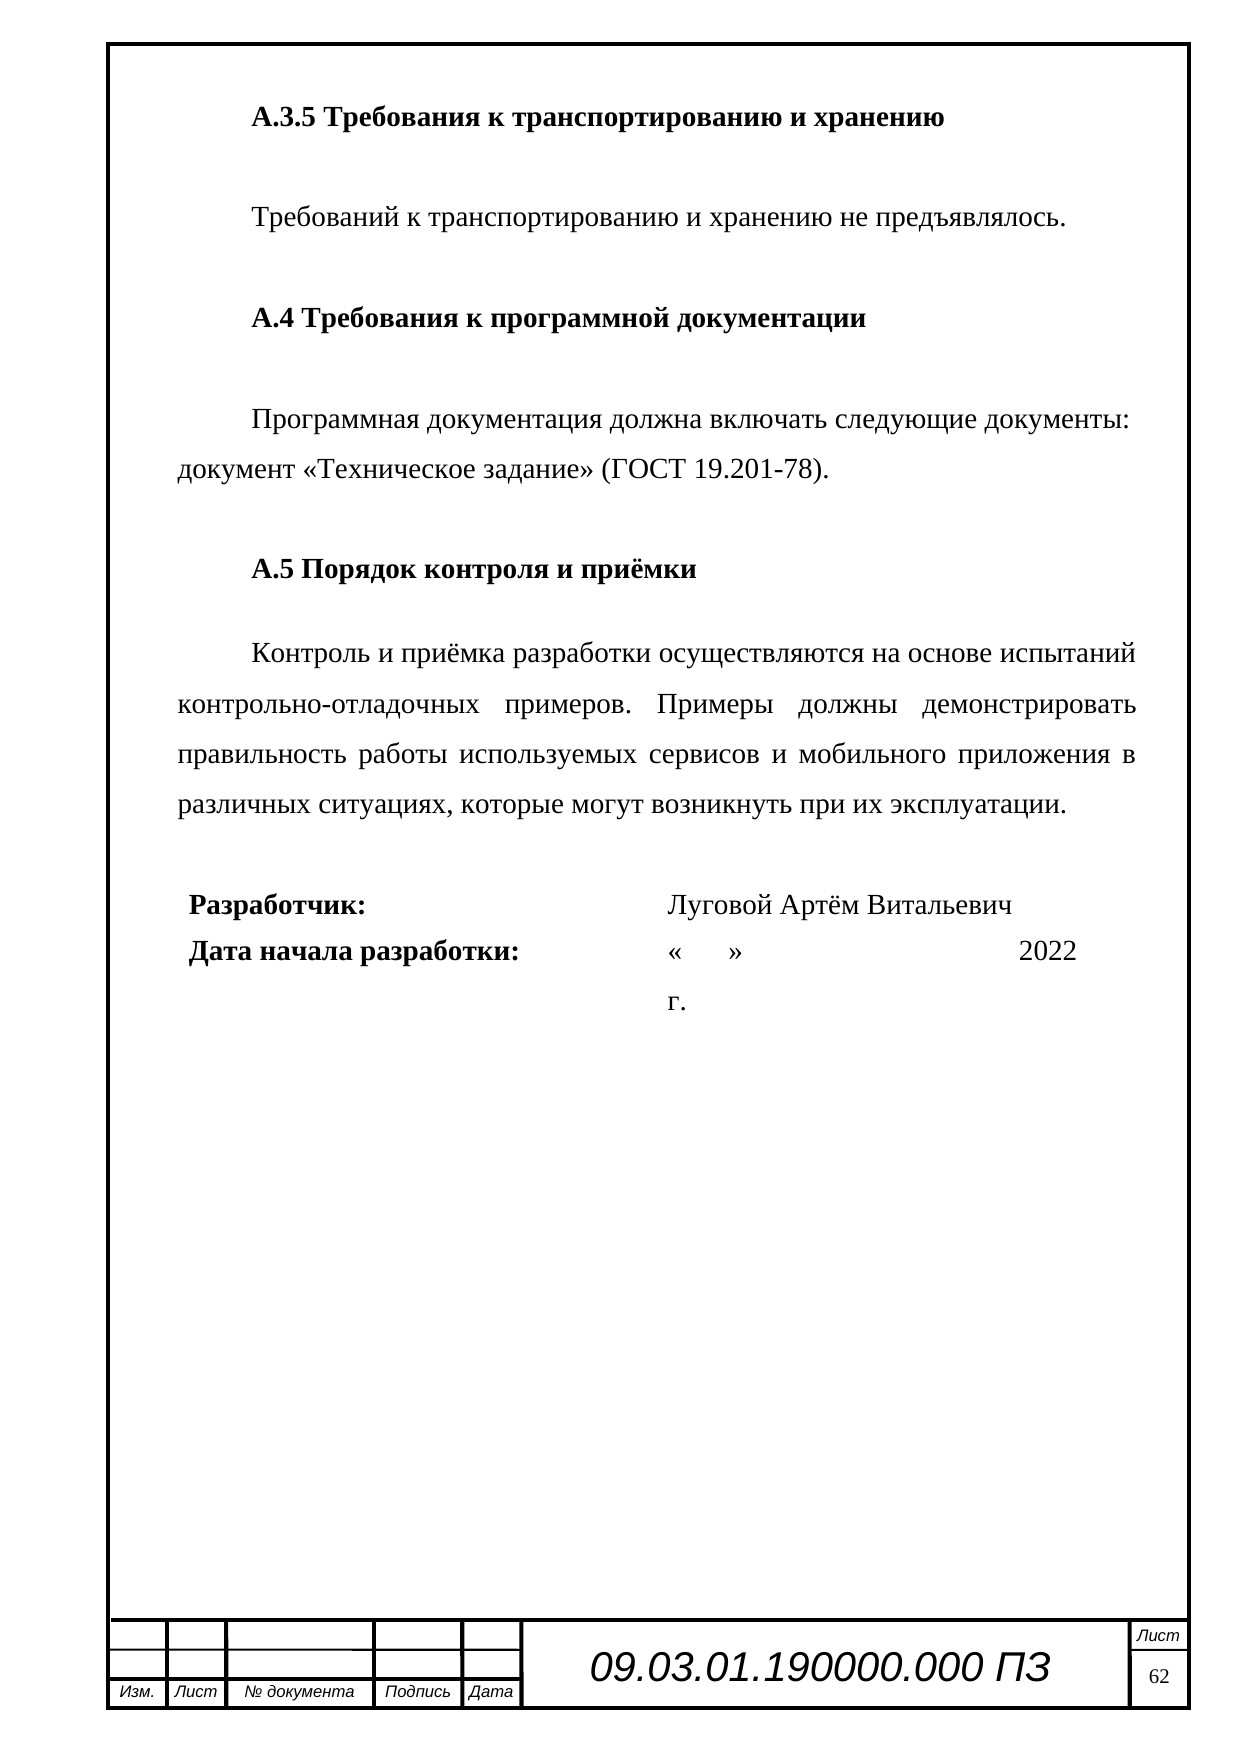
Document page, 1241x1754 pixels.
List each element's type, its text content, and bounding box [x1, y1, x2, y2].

table_cell Дата начала разработки: [118, 933, 597, 1028]
text Программная документация должна включать следующие документы: [177, 401, 1137, 434]
text Требований к транспортированию и хранению не предъявлялось. [177, 199, 1137, 233]
table_header Луговой Артём Витальевич [597, 887, 1107, 933]
text А.5 Порядок контроля и приёмки [177, 552, 1152, 585]
text Контроль и приёмка разработки осуществляются на основе испытаний контрольно-отладочных примеров. Примеры должны демонстрировать правильность работы используемых сервисов и мобильного приложения в различных ситуациях, которые могут возникнуть при их эксплуатации. [177, 636, 1137, 820]
table_cell « » 2022 г. [597, 933, 1107, 1028]
text А.3.5 Требования к транспортированию и хранению [177, 99, 1152, 132]
table_header Разработчик: [118, 887, 597, 933]
text А.4 Требования к программной документации [177, 300, 1152, 334]
text документ «Техническое задание» (ГОСТ 19.201-78). [177, 451, 1152, 484]
